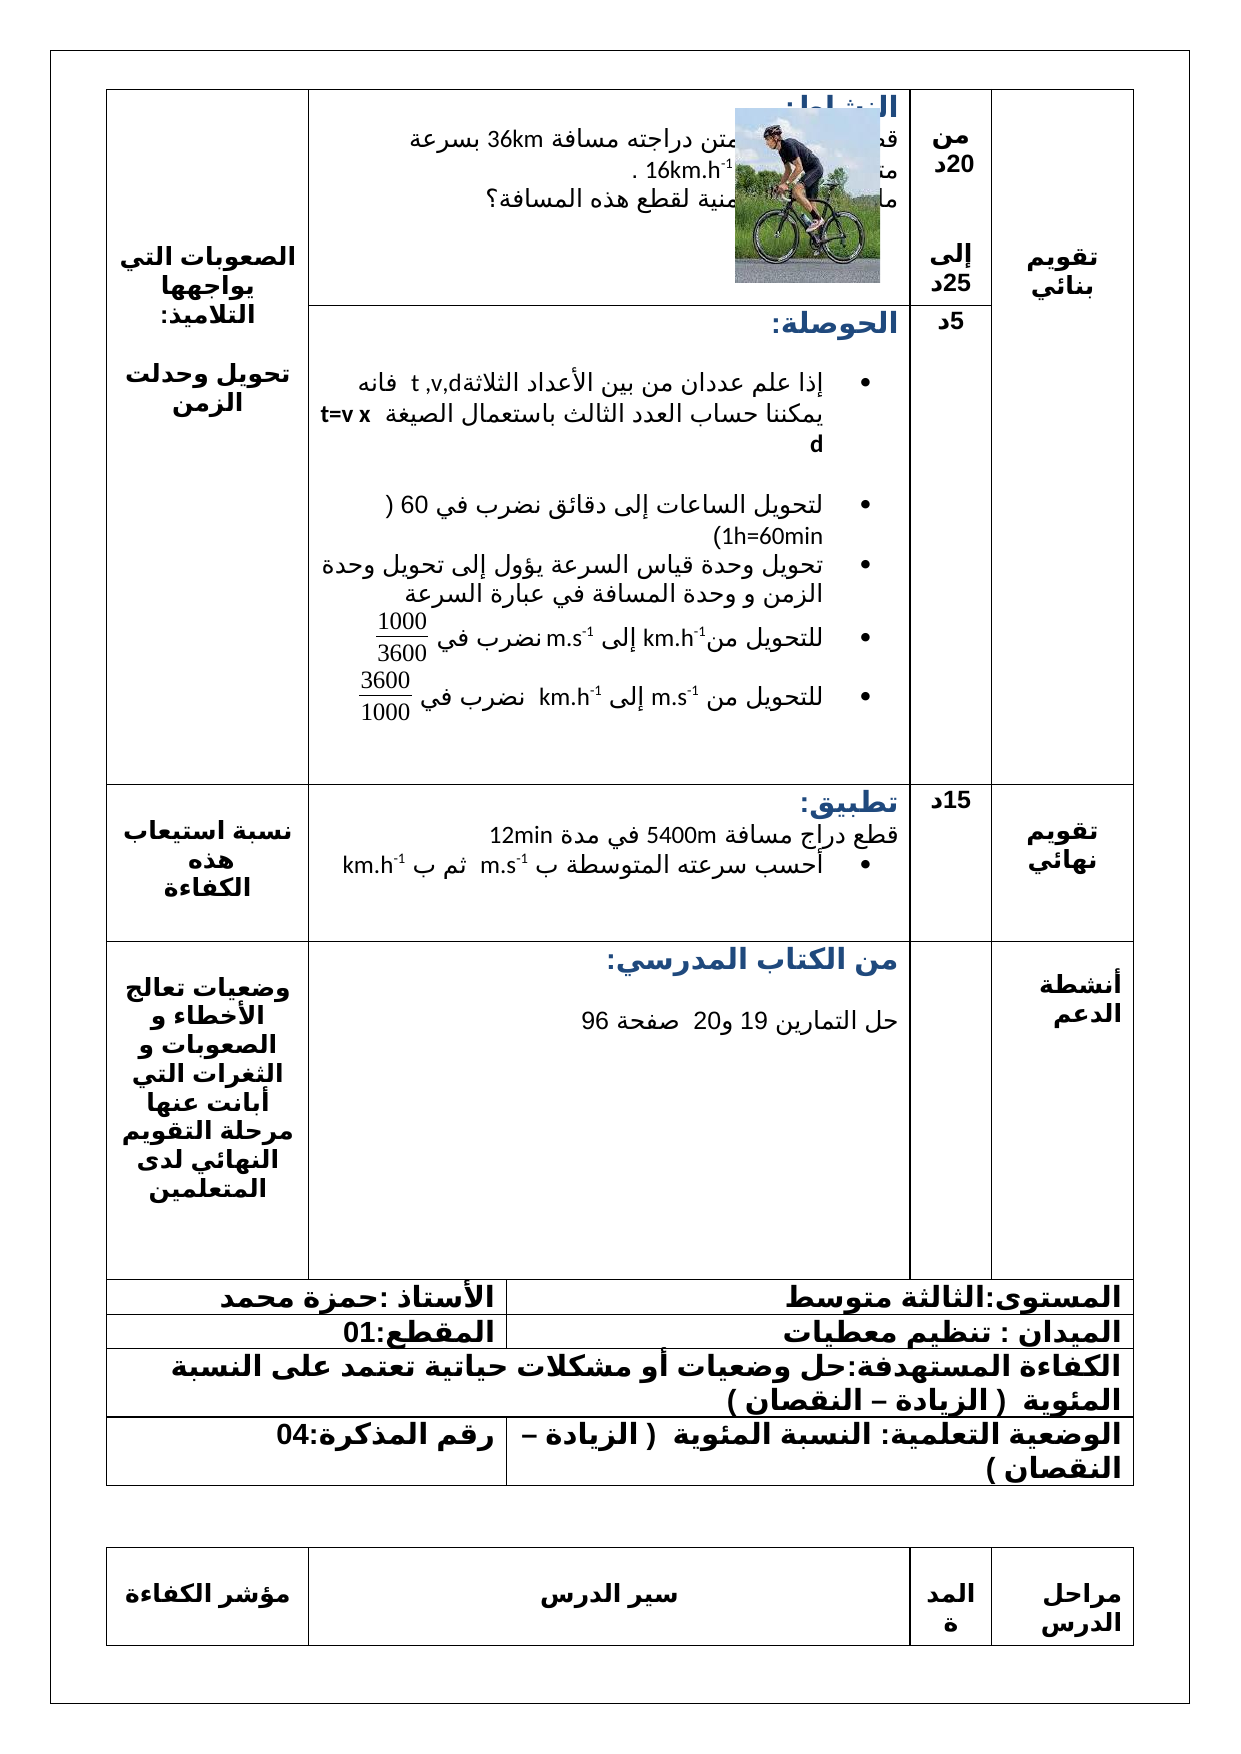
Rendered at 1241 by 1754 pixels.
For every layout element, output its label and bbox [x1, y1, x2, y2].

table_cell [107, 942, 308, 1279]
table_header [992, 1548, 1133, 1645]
picture [735, 108, 881, 283]
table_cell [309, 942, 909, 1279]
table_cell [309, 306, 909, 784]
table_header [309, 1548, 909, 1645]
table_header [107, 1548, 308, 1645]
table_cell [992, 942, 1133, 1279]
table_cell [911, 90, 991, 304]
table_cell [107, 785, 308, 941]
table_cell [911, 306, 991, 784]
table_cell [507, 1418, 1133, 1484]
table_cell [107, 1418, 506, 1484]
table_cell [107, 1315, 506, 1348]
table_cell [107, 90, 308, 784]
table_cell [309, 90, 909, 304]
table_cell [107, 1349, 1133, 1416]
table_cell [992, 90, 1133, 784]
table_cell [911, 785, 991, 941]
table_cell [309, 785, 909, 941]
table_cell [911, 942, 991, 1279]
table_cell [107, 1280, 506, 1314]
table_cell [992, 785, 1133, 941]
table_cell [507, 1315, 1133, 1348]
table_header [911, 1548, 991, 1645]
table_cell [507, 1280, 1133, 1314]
